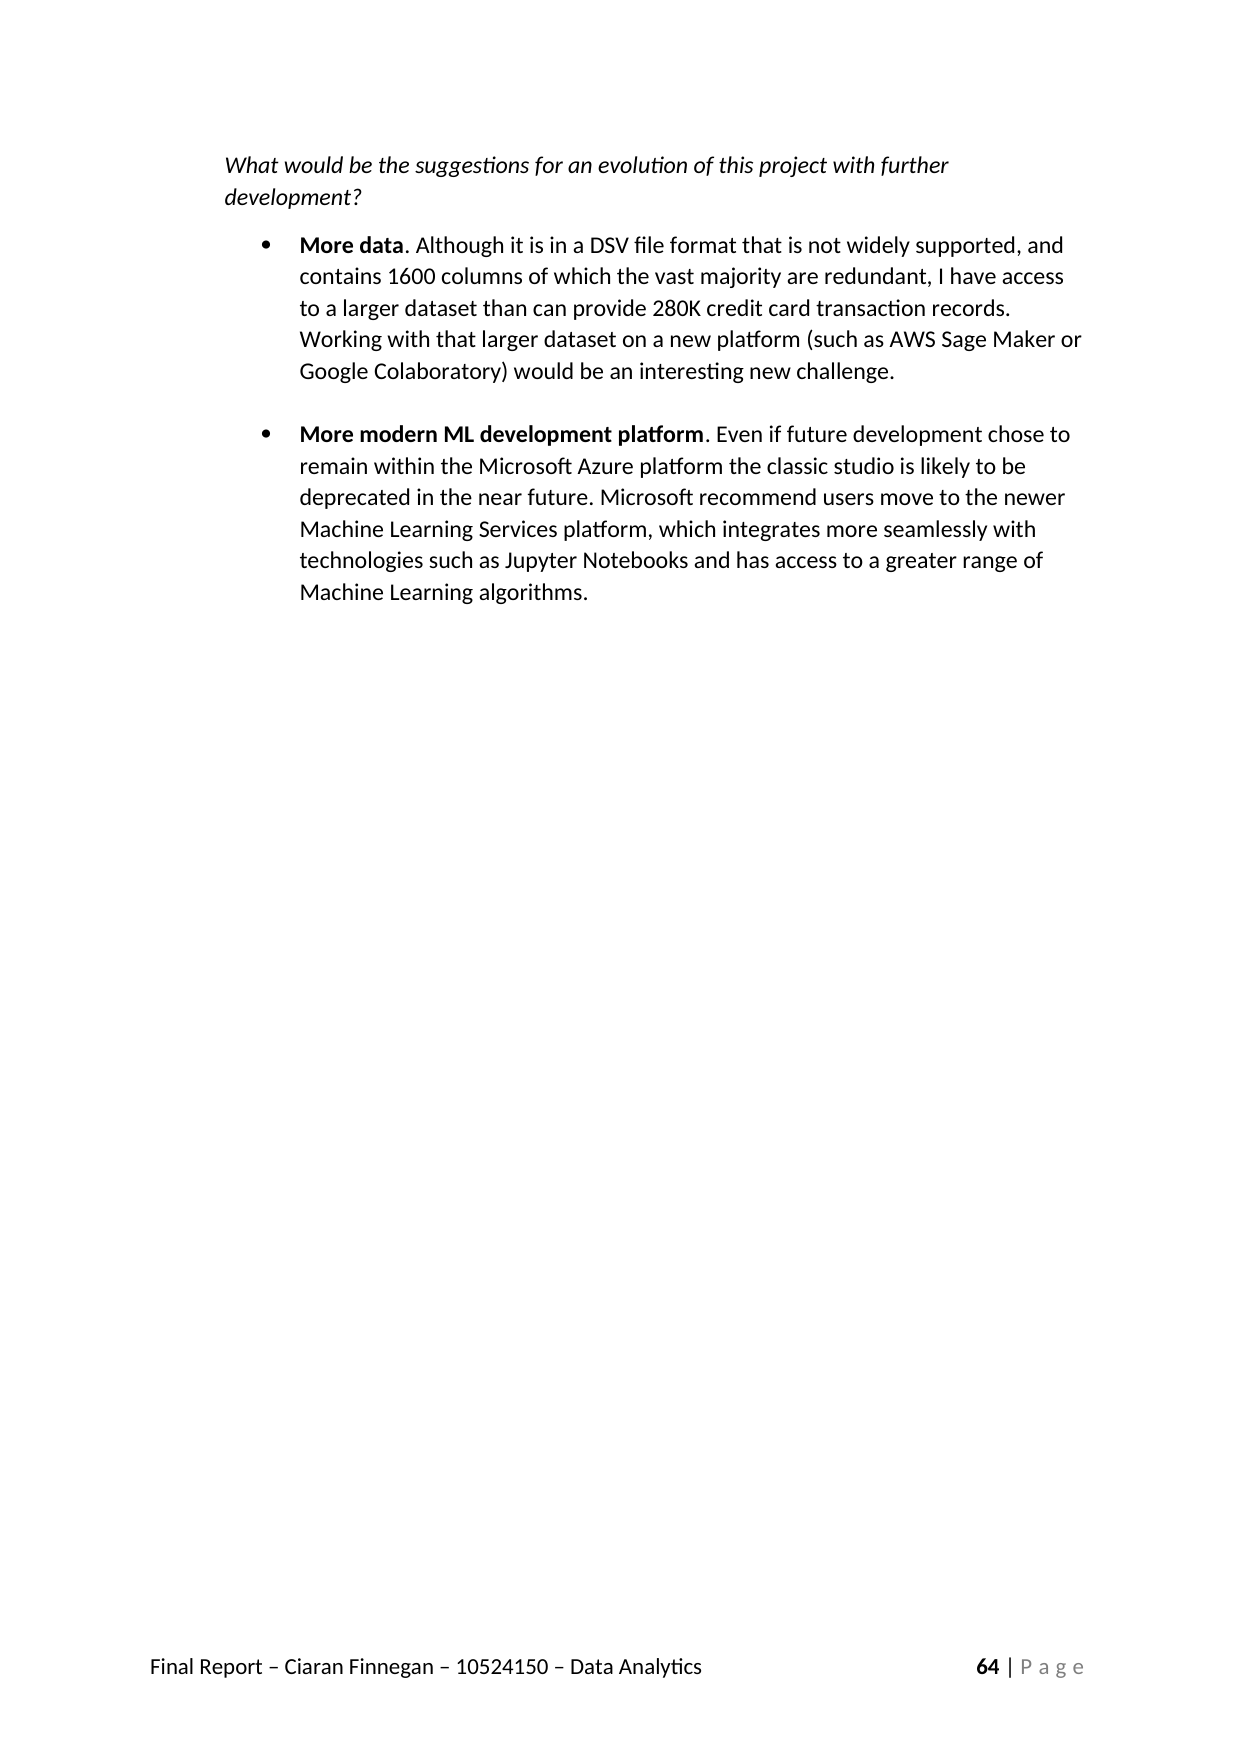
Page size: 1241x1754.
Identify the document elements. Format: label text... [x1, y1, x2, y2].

list More modern ML development platform. Even if future development chose to remain within the Microsoft Azure platform the classic studio is likely to be deprecated in the near future. Microsoft recommend users move to the newer Machine Learning Services platform, which integrates more seamlessly with technologies such as Jupyter Notebooks and has access to a greater range of Machine Learning algorithms. [262, 419, 1090, 606]
text What would be the suggestions for an evolution of this project with further development? [224, 150, 1090, 211]
list More data. Although it is in a DSV file format that is not widely supported, and contains 1600 columns of which the vast majority are redundant, I have access to a larger dataset than can provide 280K credit card transaction records. Working with that larger dataset on a new platform (such as AWS Sage Maker or Google Colaboratory) would be an interesting new challenge. [262, 230, 1090, 385]
